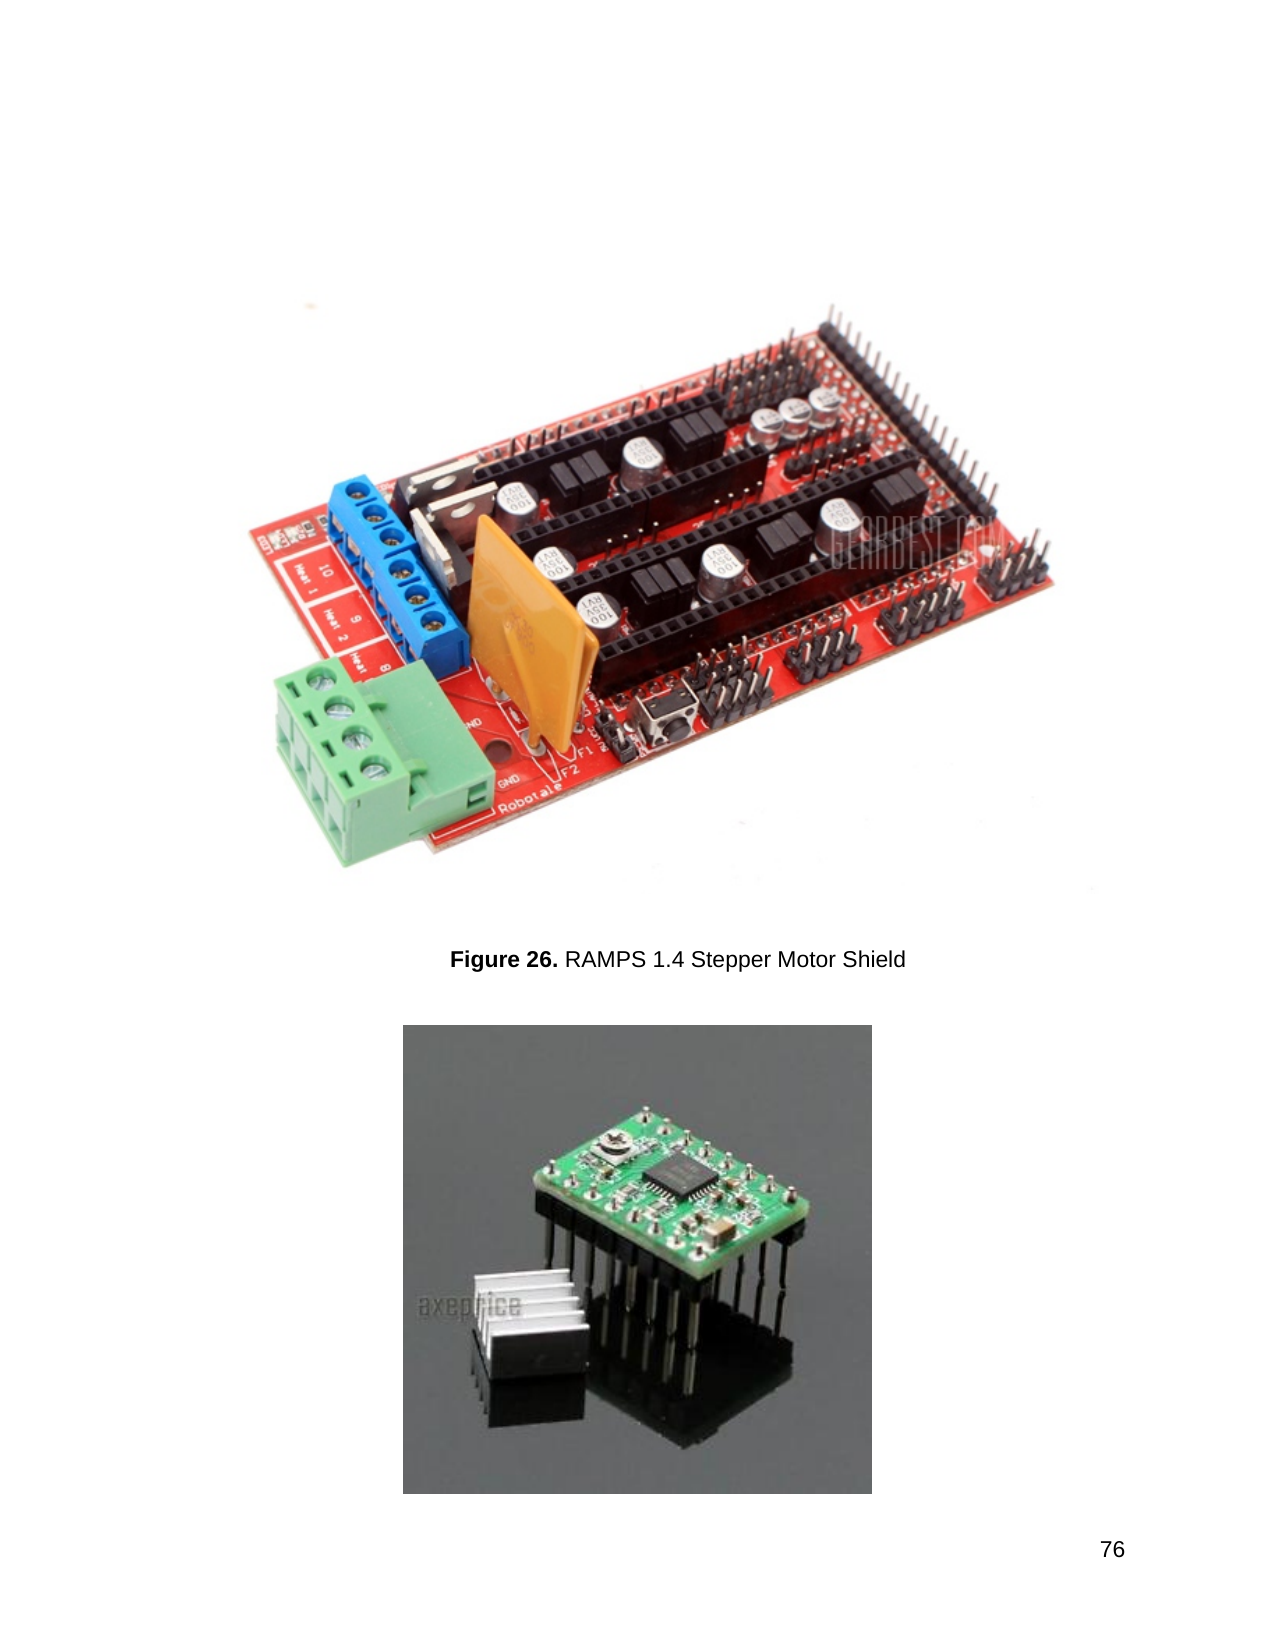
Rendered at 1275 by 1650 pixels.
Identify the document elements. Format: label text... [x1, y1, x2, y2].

text Figure 26. RAMPS 1.4 Stepper Motor Shield [150, 946, 1125, 972]
picture [403, 1025, 872, 1494]
picture [150, 268, 1125, 894]
